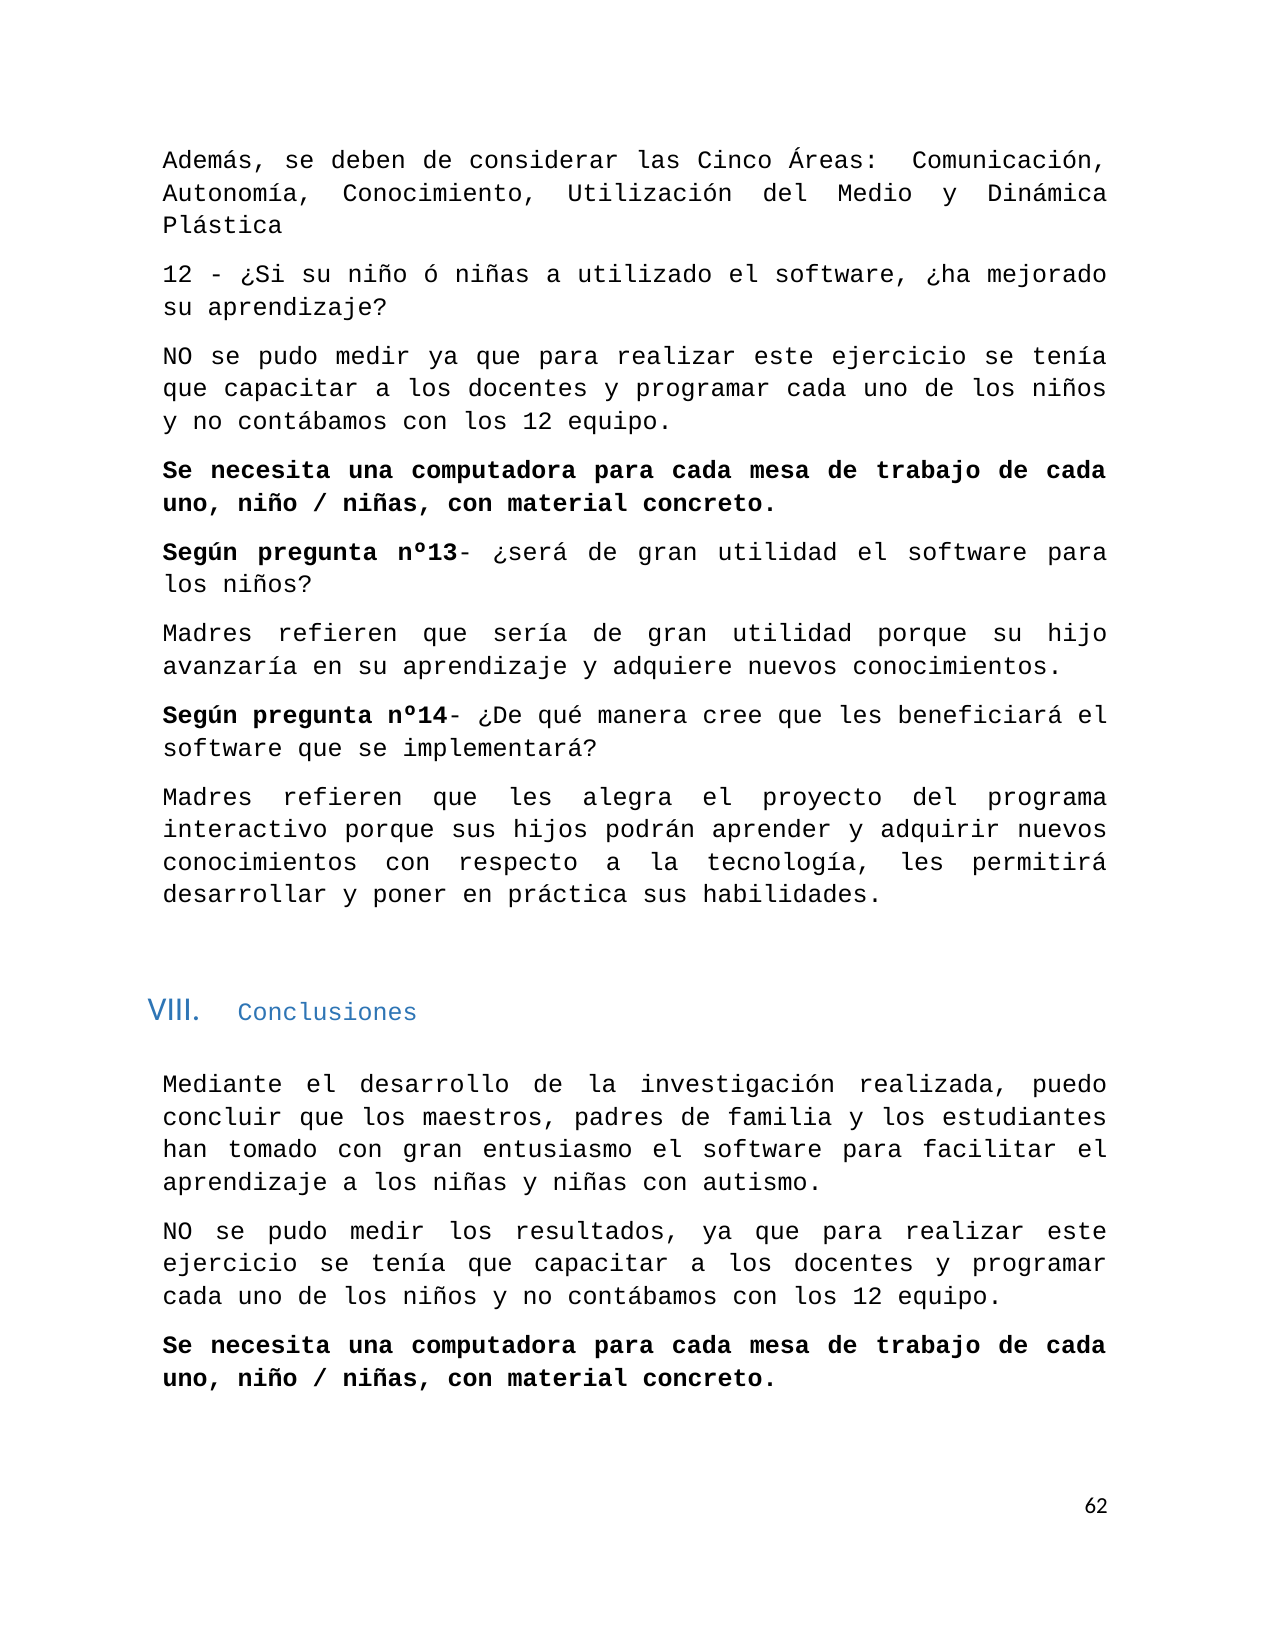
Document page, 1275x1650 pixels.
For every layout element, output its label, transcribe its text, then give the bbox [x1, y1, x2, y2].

text Madres refieren que les alegra el proyecto del programa interactivo porque sus hijos podrán aprender y adquirir nuevos conocimientos con respecto a la tecnología, les permitirá desarrollar y poner en práctica sus habilidades. [162, 784, 1107, 910]
text Además, se deben de considerar las Cinco Áreas: Comunicación, Autonomía, Conocimiento, Utilización del Medio y Dinámica Plástica [162, 148, 1107, 241]
text NO se pudo medir los resultados, ya que para realizar este ejercicio se tenía que capacitar a los docentes y programar cada uno de los niños y no contábamos con los 12 equipo. [162, 1218, 1107, 1312]
text Mediante el desarrollo de la investigación realizada, puedo concluir que los maestros, padres de familia y los estudiantes han tomado con gran entusiasmo el software para facilitar el aprendizaje a los niñas y niñas con autismo. [162, 1072, 1107, 1198]
text Según pregunta nº13- ¿será de gran utilidad el software para los niños? [162, 539, 1107, 600]
text Según pregunta nº14- ¿De qué manera cree que les beneficiará el software que se implementará? [162, 703, 1107, 763]
text Se necesita una computadora para cada mesa de trabajo de cada uno, niño / niñas, con material concreto. [162, 458, 1107, 518]
text 12 - ¿Si su niño ó niñas a utilizado el software, ¿ha mejorado su aprendizaje? [162, 262, 1107, 323]
text Madres refieren que sería de gran utilidad porque su hijo avanzaría en su aprendizaje y adquiere nuevos conocimientos. [162, 621, 1107, 682]
text NO se pudo medir ya que para realizar este ejercicio se tenía que capacitar a los docentes y programar cada uno de los niños y no contábamos con los 12 equipo. [162, 343, 1107, 437]
text Se necesita una computadora para cada mesa de trabajo de cada uno, niño / niñas, con material concreto. [162, 1333, 1107, 1393]
subtitle Conclusiones [200, 988, 1107, 1029]
